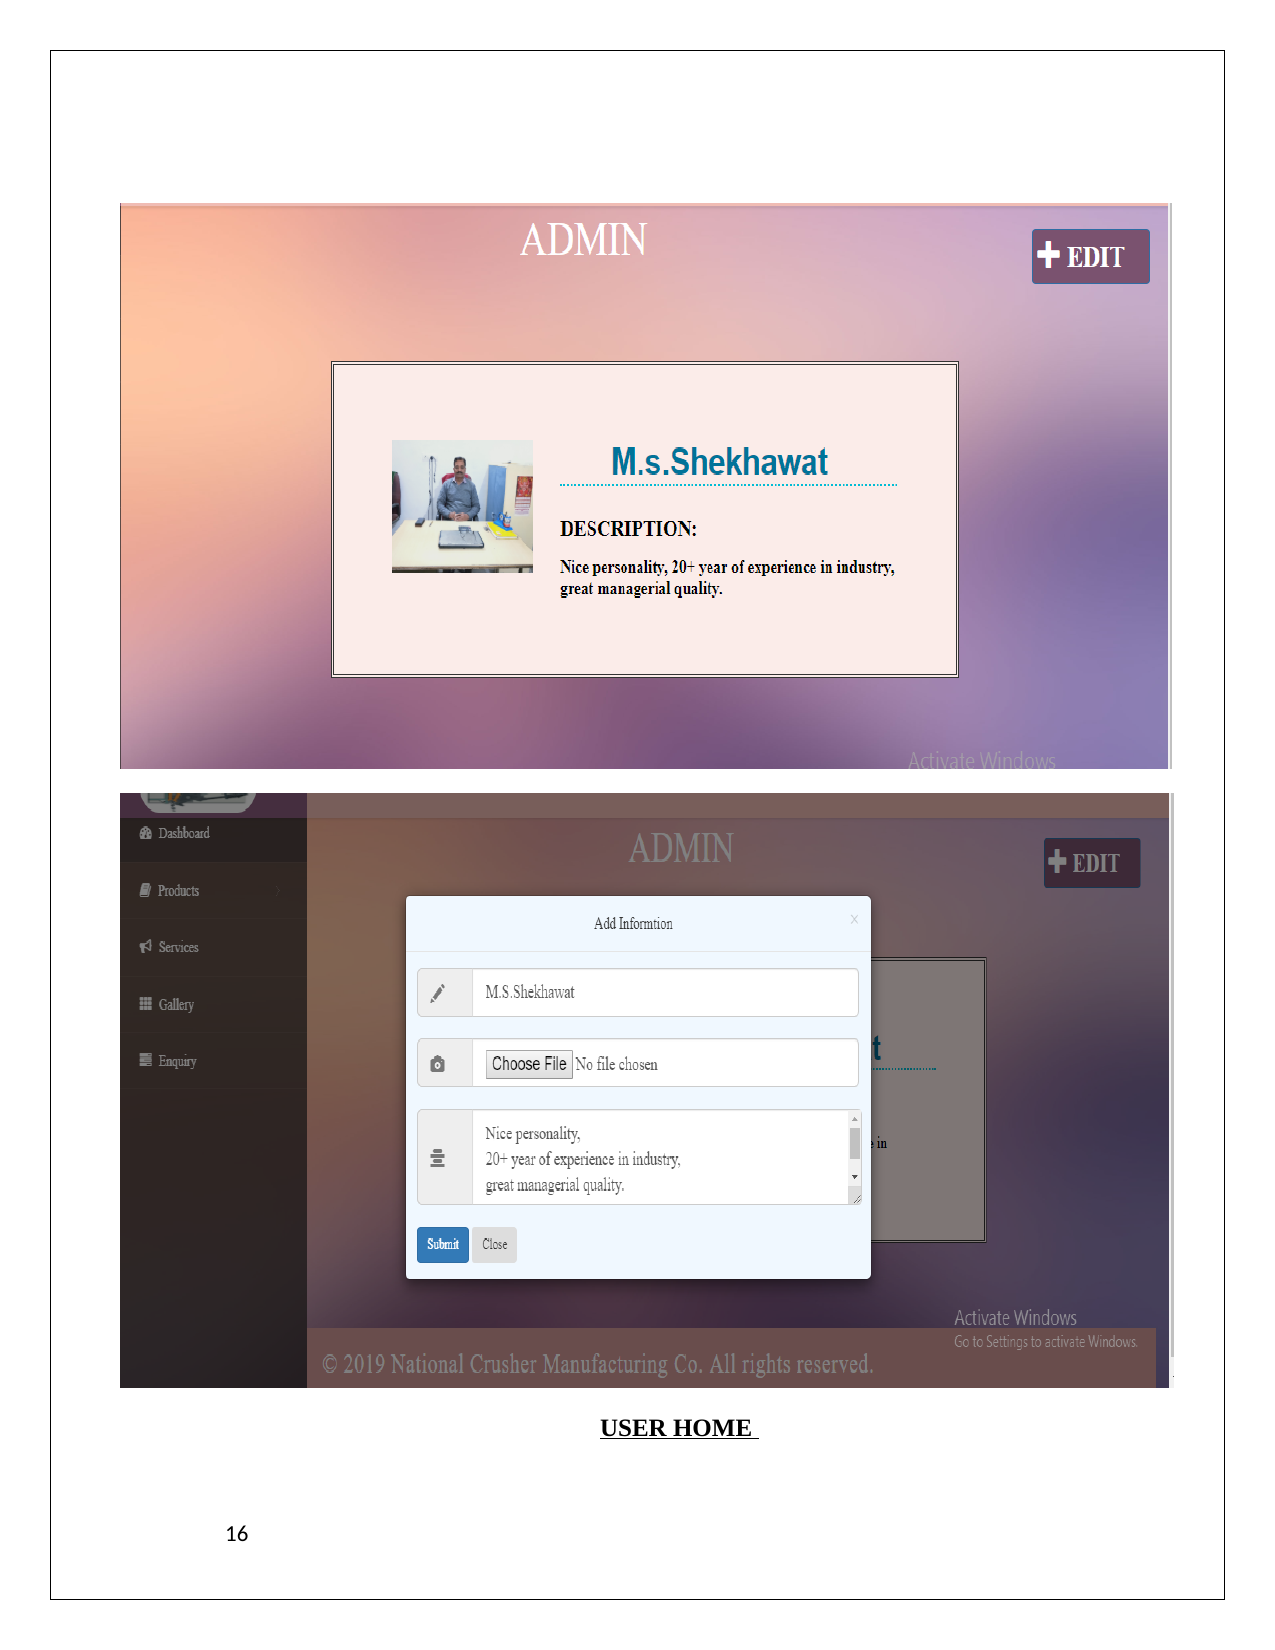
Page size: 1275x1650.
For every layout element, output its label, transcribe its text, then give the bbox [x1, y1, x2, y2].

picture [120, 793, 1174, 1388]
text USER HOME [525, 1413, 1125, 1442]
picture [120, 203, 1172, 769]
